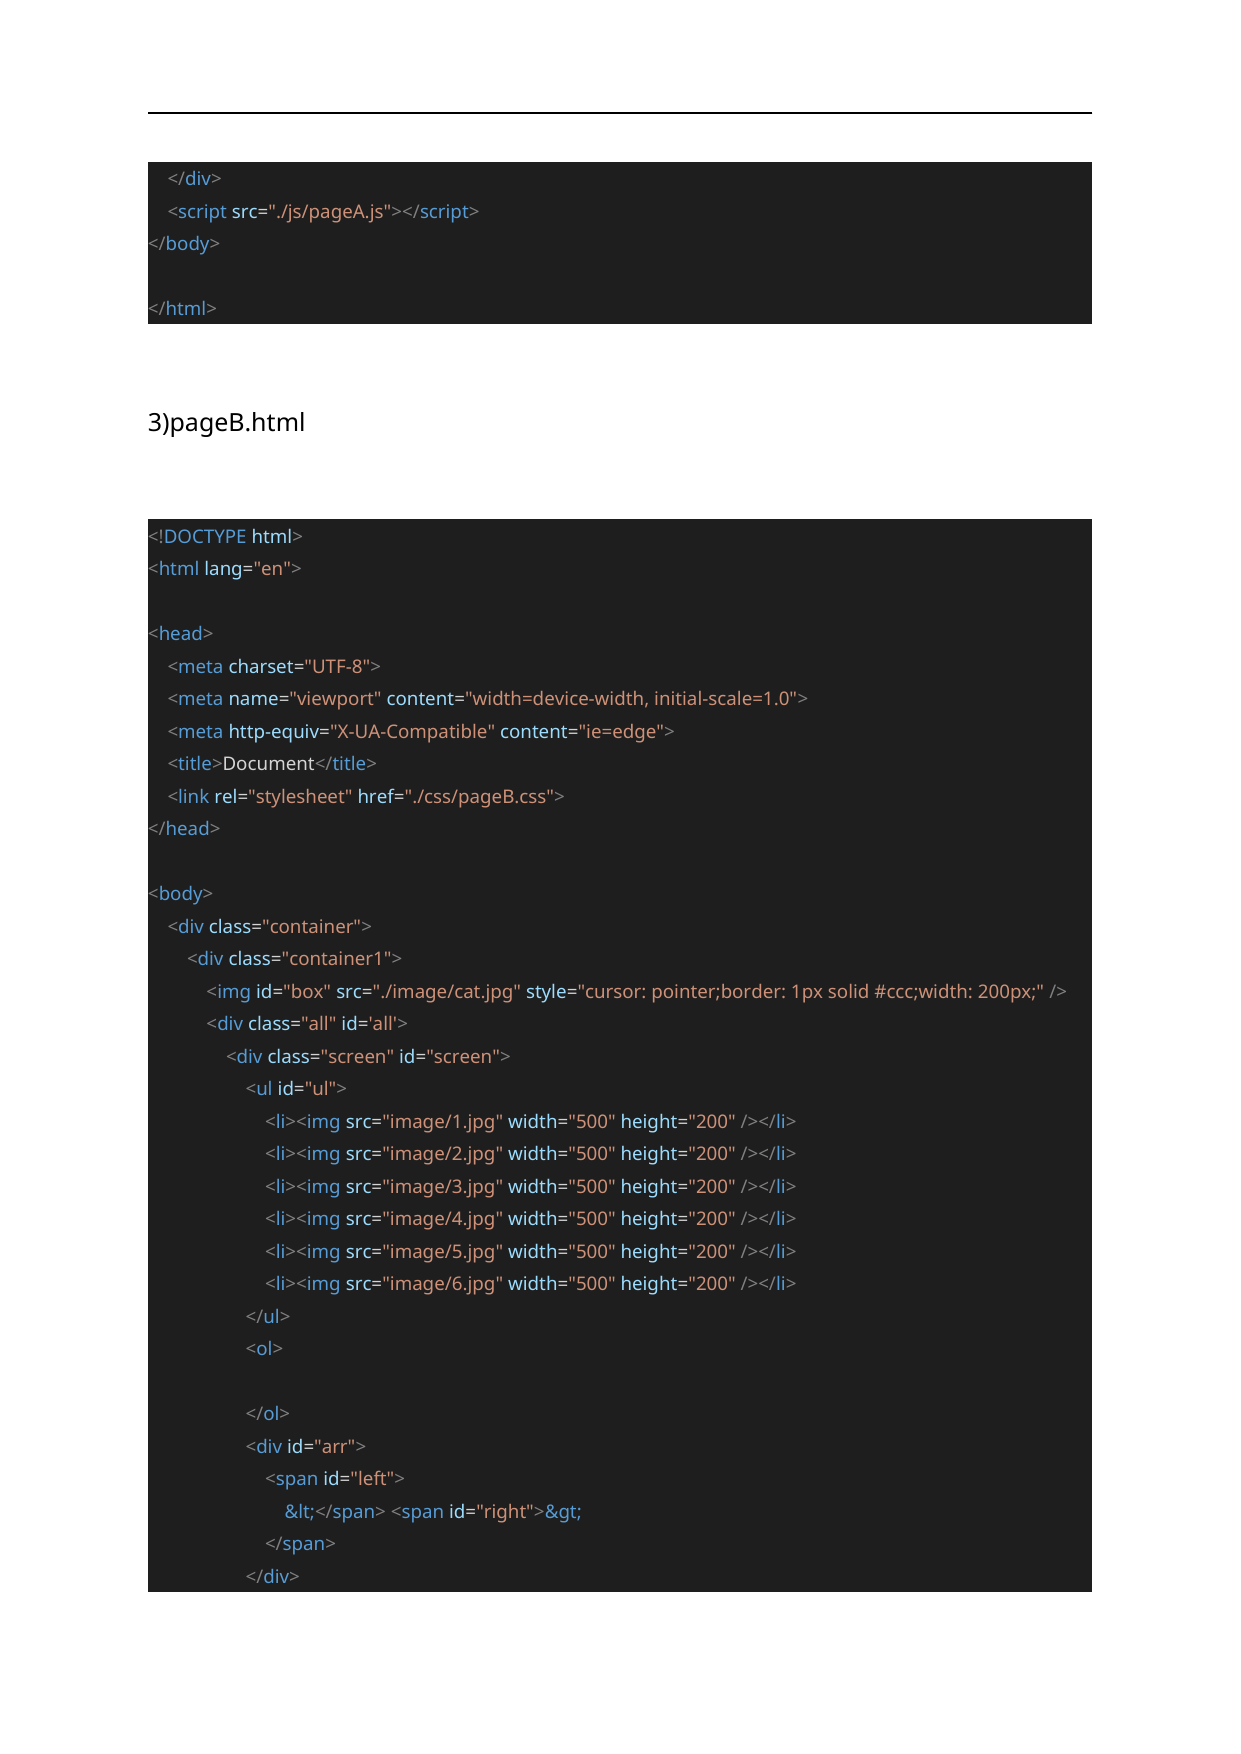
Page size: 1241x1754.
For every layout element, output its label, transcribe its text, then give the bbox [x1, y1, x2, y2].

text </html> [148, 292, 1092, 324]
text </div> [148, 1559, 1092, 1592]
text <!DOCTYPE html> [148, 519, 1092, 552]
text <meta name="viewport" content="width=device-width, initial-scale=1.0"> [148, 682, 1092, 714]
text <div class="container1"> [148, 942, 1092, 974]
text </div> [148, 162, 1092, 194]
text </body> [148, 227, 1092, 259]
text <div class="container"> [148, 909, 1092, 942]
text <html lang="en"> [148, 552, 1092, 584]
text <title>Document</title> [148, 747, 1092, 779]
text <link rel="stylesheet" href="./css/pageB.css"> [148, 779, 1092, 812]
text </ol> [148, 1397, 1092, 1429]
text &lt;</span> <span id="right">&gt; [148, 1494, 1092, 1527]
text <script src="./js/pageA.js"></script> [148, 194, 1092, 227]
text <li><img src="image/3.jpg" width="500" height="200" /></li> [148, 1169, 1092, 1202]
text <li><img src="image/2.jpg" width="500" height="200" /></li> [148, 1137, 1092, 1169]
text <div id="arr"> [148, 1429, 1092, 1462]
text <li><img src="image/6.jpg" width="500" height="200" /></li> [148, 1267, 1092, 1299]
text <body> [148, 877, 1092, 909]
text <meta http-equiv="X-UA-Compatible" content="ie=edge"> [148, 714, 1092, 747]
text 3)pageB.html [148, 389, 1092, 454]
text <div class="all" id='all'> [148, 1007, 1092, 1039]
text </head> [148, 812, 1092, 844]
text <ol> [148, 1332, 1092, 1364]
text <ul id="ul"> [148, 1072, 1092, 1104]
text <li><img src="image/4.jpg" width="500" height="200" /></li> [148, 1202, 1092, 1234]
text <li><img src="image/1.jpg" width="500" height="200" /></li> [148, 1104, 1092, 1137]
text <head> [148, 617, 1092, 649]
text <meta charset="UTF-8"> [148, 649, 1092, 682]
text <span id="left"> [148, 1462, 1092, 1494]
text <img id="box" src="./image/cat.jpg" style="cursor: pointer;border: 1px solid #ccc;width: 200px;" /> [148, 974, 1092, 1007]
text </span> [148, 1527, 1092, 1559]
text <div class="screen" id="screen"> [148, 1039, 1092, 1072]
text </ul> [148, 1299, 1092, 1332]
text <li><img src="image/5.jpg" width="500" height="200" /></li> [148, 1234, 1092, 1267]
